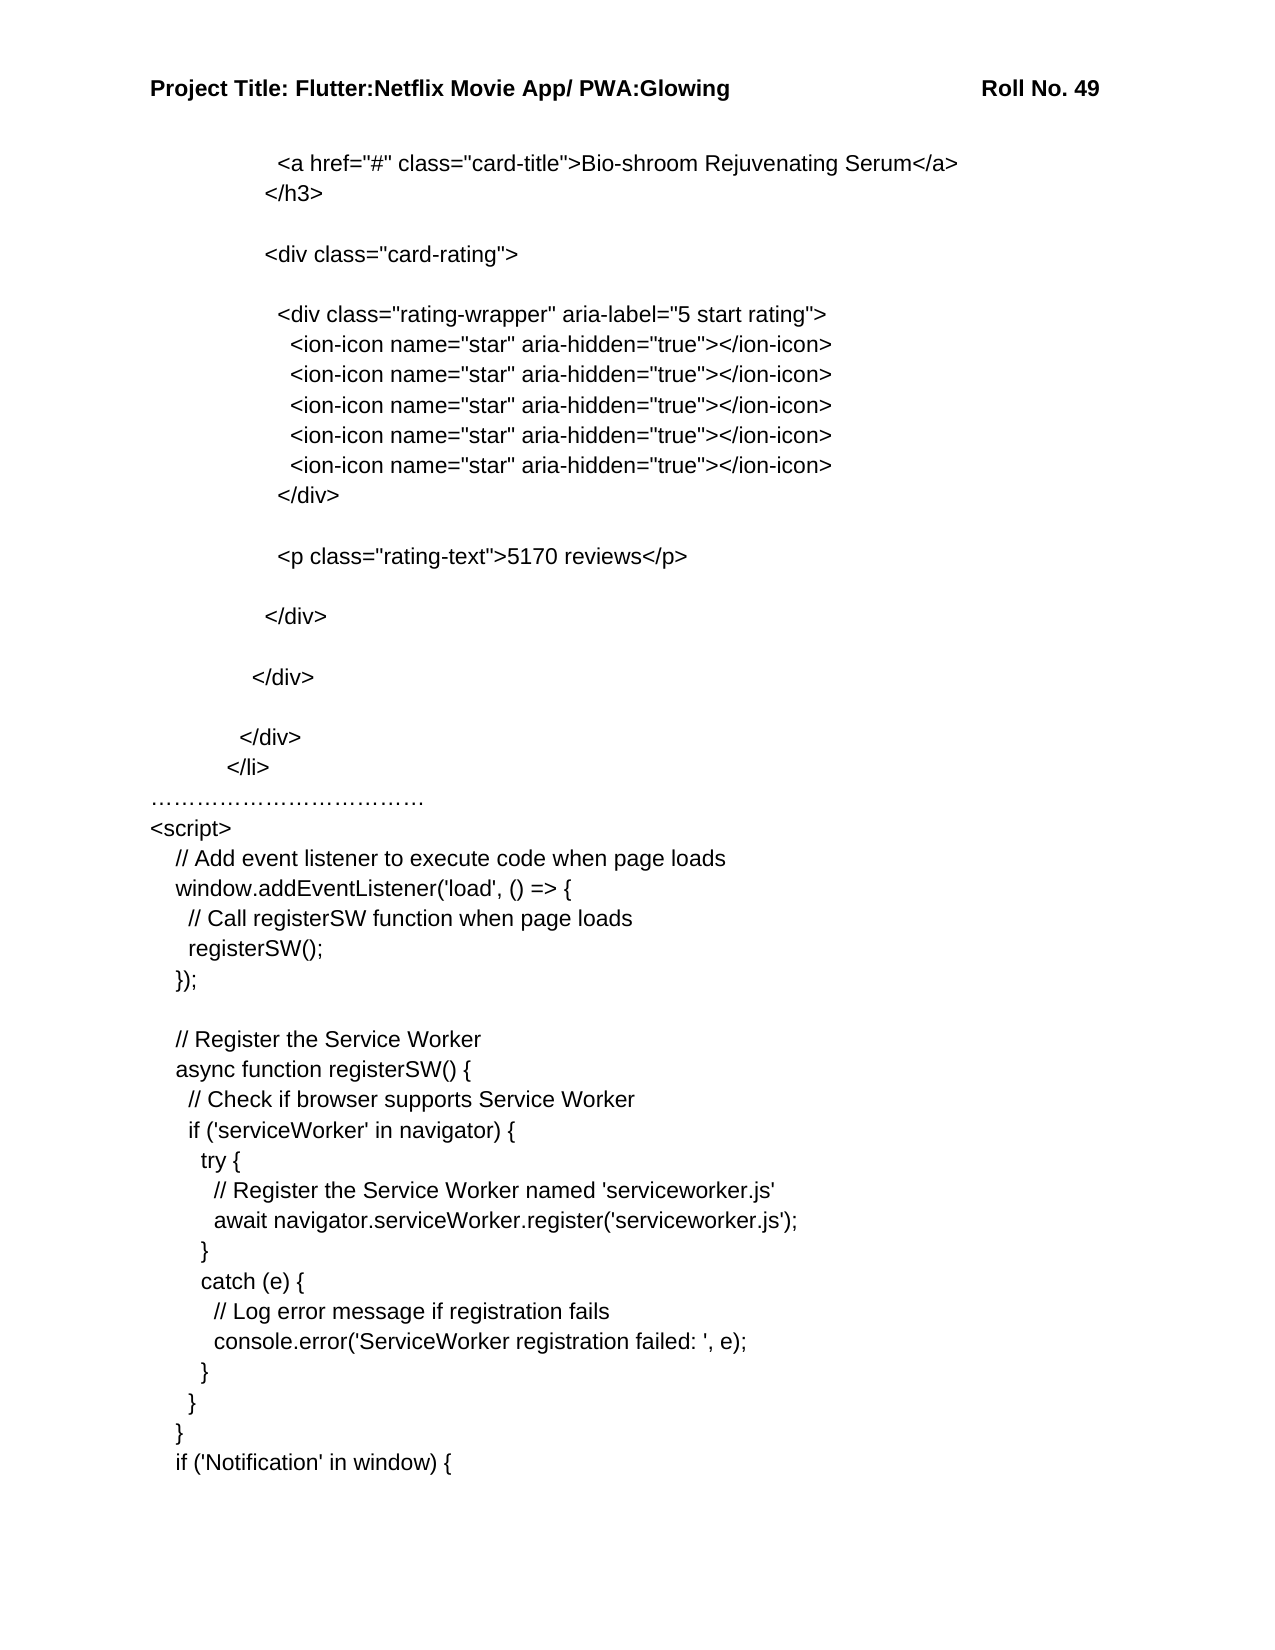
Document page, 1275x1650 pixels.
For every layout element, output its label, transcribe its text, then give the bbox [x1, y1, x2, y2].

text </h3> [150, 180, 1125, 207]
text <ion-icon name="star" aria-hidden="true"></ion-icon> [150, 361, 1125, 388]
text catch (e) { [150, 1268, 1125, 1294]
text </div> [150, 724, 1125, 750]
text // Add event listener to execute code when page loads [150, 845, 1125, 871]
text <ion-icon name="star" aria-hidden="true"></ion-icon> [150, 422, 1125, 448]
text window.addEventListener('load', () => { [150, 875, 1125, 901]
text <div class="rating-wrapper" aria-label="5 start rating"> [150, 301, 1125, 327]
text <p class="rating-text">5170 reviews</p> [150, 543, 1125, 569]
text <a href="#" class="card-title">Bio-shroom Rejuvenating Serum</a> [150, 150, 1125, 176]
text } [150, 1358, 1125, 1385]
text if ('serviceWorker' in navigator) { [150, 1117, 1125, 1143]
text ……………………………… [150, 784, 1125, 811]
text <div class="card-rating"> [150, 241, 1125, 267]
text // Call registerSW function when page loads [150, 905, 1125, 932]
text <script> [150, 814, 1125, 841]
text <ion-icon name="star" aria-hidden="true"></ion-icon> [150, 331, 1125, 358]
text }); [150, 966, 1125, 992]
text // Log error message if registration fails [150, 1298, 1125, 1324]
text <ion-icon name="star" aria-hidden="true"></ion-icon> [150, 452, 1125, 478]
text console.error('ServiceWorker registration failed: ', e); [150, 1328, 1125, 1354]
text } [150, 1419, 1125, 1445]
text </div> [150, 663, 1125, 690]
text // Check if browser supports Service Worker [150, 1086, 1125, 1113]
text </li> [150, 754, 1125, 781]
text } [150, 1237, 1125, 1264]
text } [150, 1388, 1125, 1415]
text // Register the Service Worker [150, 1026, 1125, 1052]
text if ('Notification' in window) { [150, 1449, 1125, 1475]
text registerSW(); [150, 935, 1125, 962]
text async function registerSW() { [150, 1056, 1125, 1083]
text await navigator.serviceWorker.register('serviceworker.js'); [150, 1207, 1125, 1234]
text </div> [150, 482, 1125, 509]
text // Register the Service Worker named 'serviceworker.js' [150, 1177, 1125, 1203]
text try { [150, 1147, 1125, 1173]
text <ion-icon name="star" aria-hidden="true"></ion-icon> [150, 392, 1125, 418]
text </div> [150, 603, 1125, 629]
